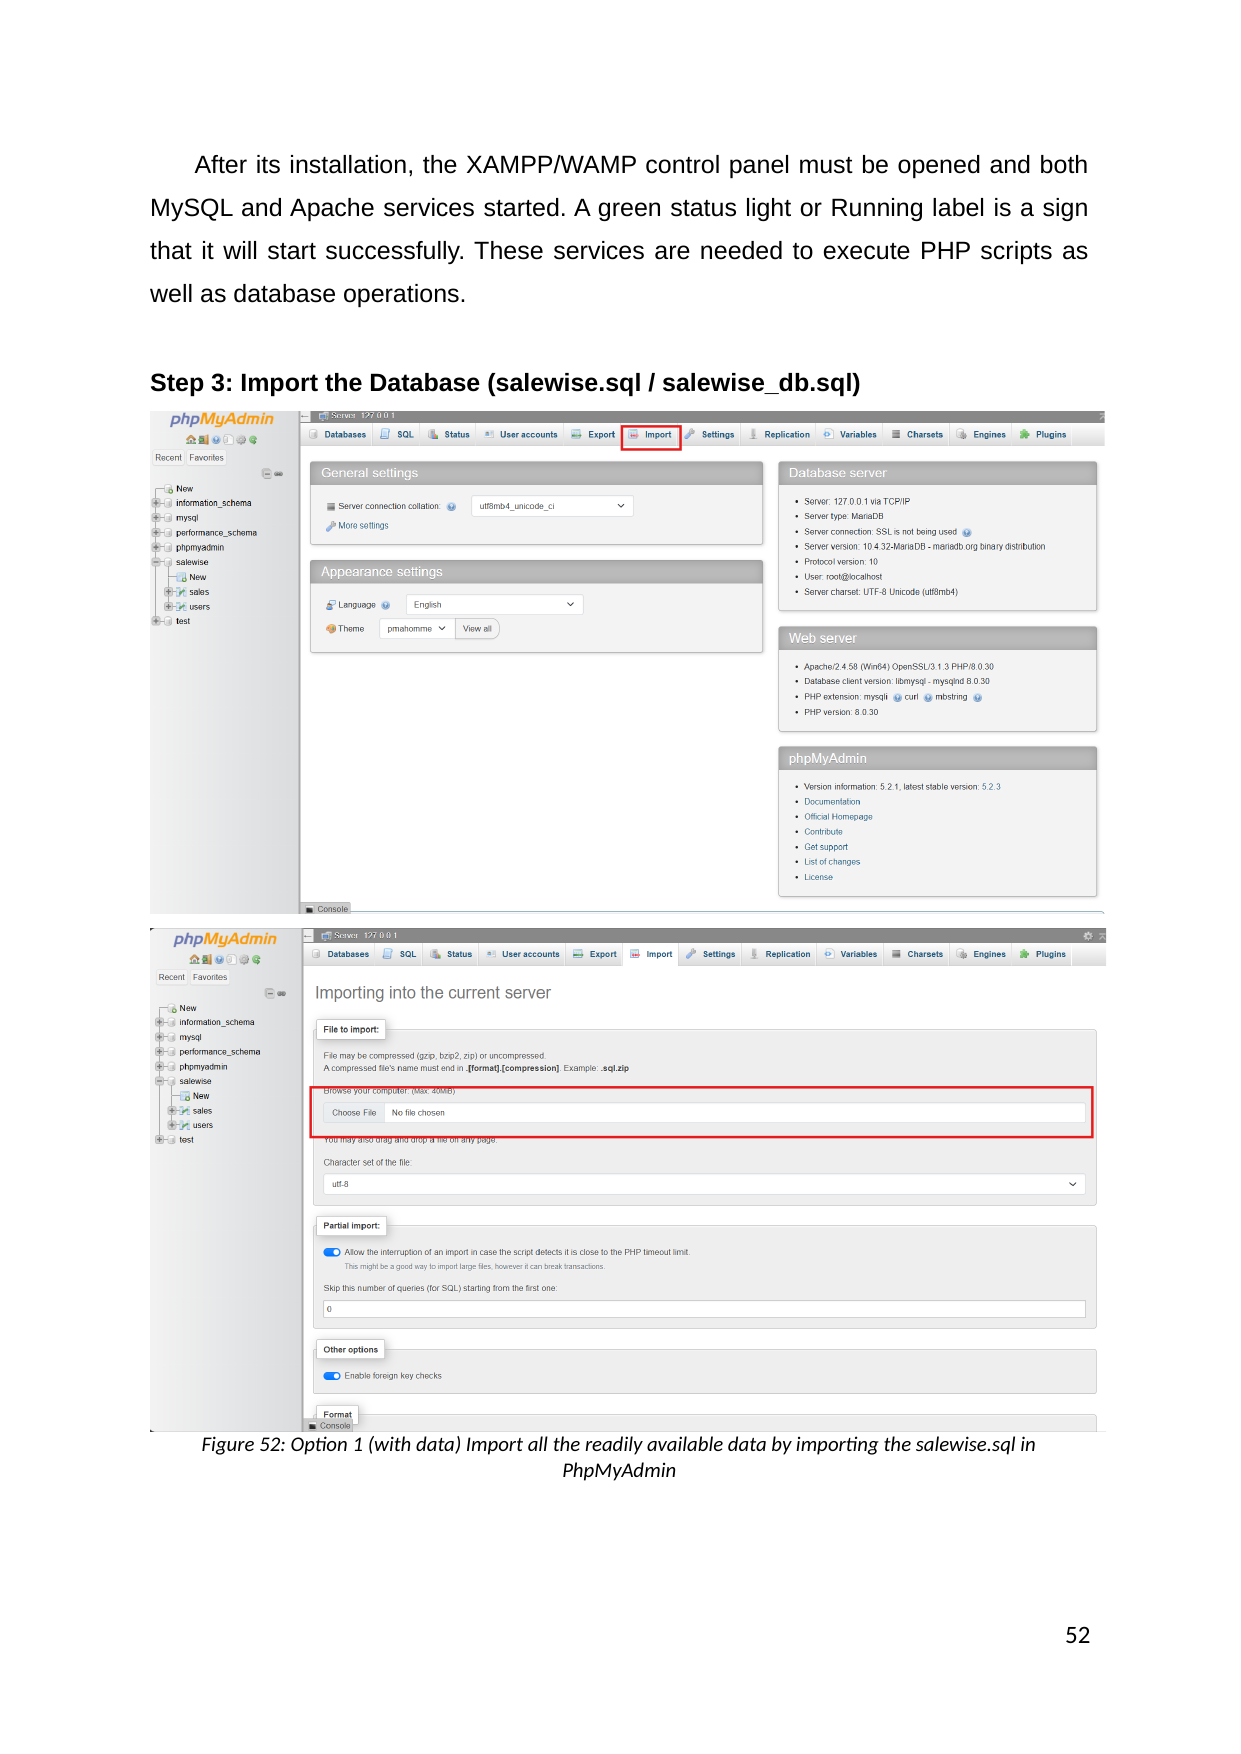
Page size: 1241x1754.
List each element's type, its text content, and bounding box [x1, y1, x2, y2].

picture [150, 928, 1107, 1432]
text After its installation, the XAMPP/WAMP control panel must be opened and both MySQL and Apache services started. A green status light or Running label is a sign that it will start successfully. These services are needed to execute PHP scripts as well as database operations. [150, 150, 1090, 308]
text Figure 52: Option 1 (with data) Import all the readily available data by importing the salewise.sql in PhpMyAdmin [150, 1432, 1090, 1482]
picture [150, 411, 1105, 914]
text Step 3: Import the Database (salewise.sql / salewise_db.sql) [150, 368, 1090, 397]
